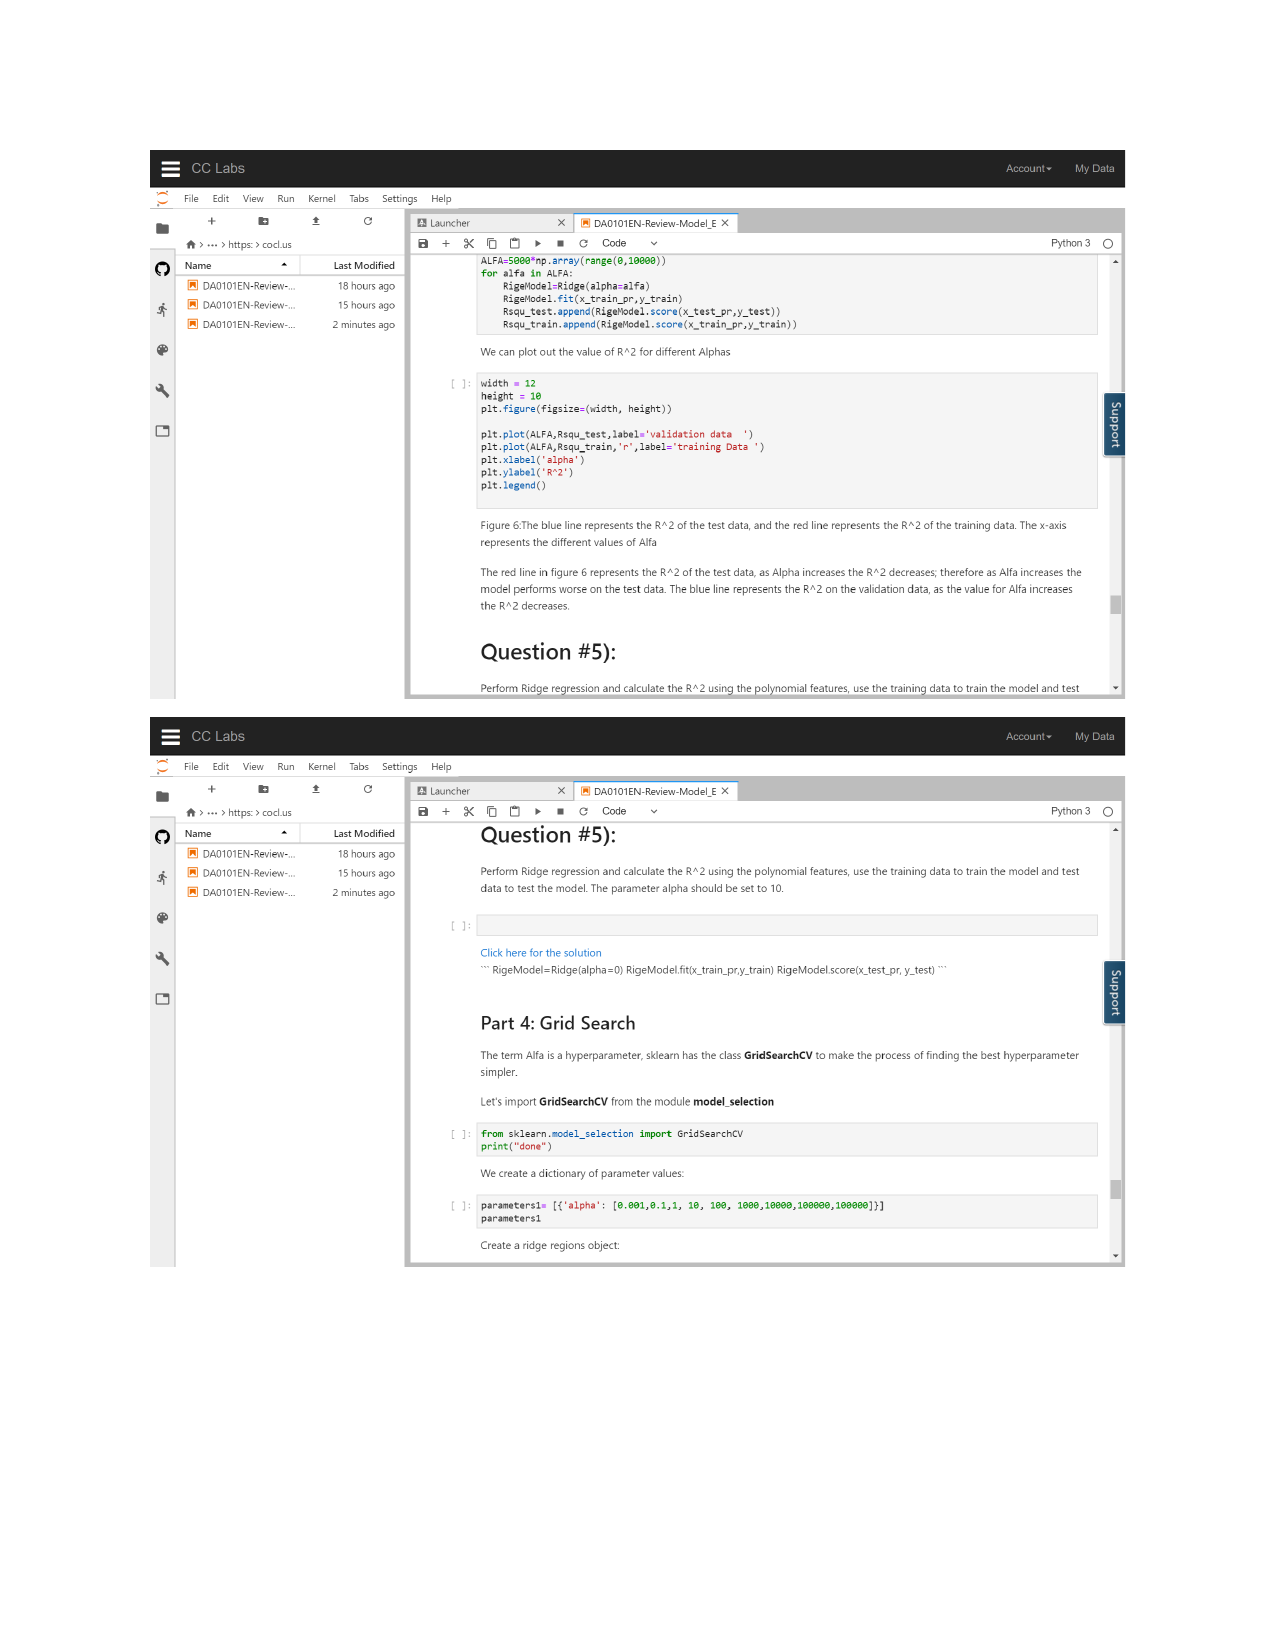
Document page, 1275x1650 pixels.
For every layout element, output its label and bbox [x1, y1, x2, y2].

picture [150, 150, 1125, 699]
picture [150, 717, 1125, 1267]
